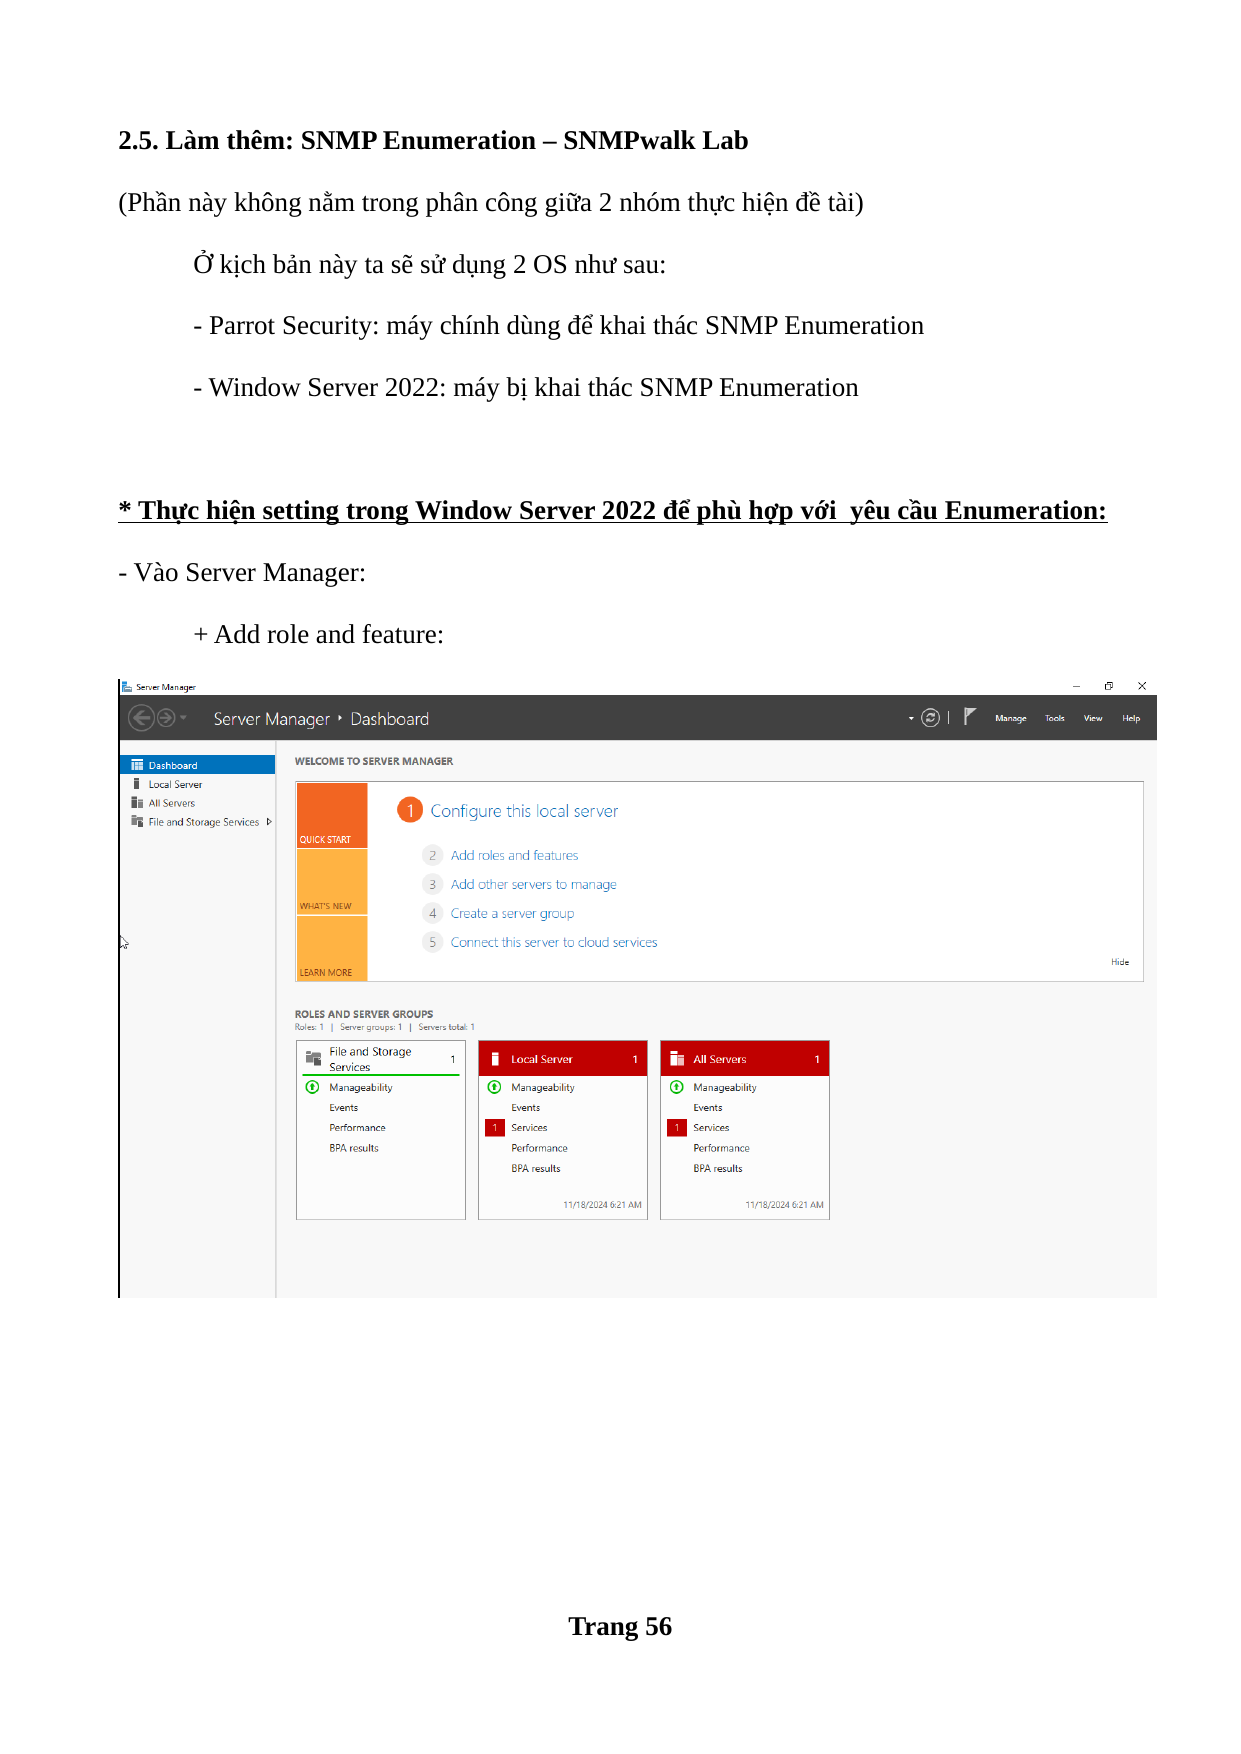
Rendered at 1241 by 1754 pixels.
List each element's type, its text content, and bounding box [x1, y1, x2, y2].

subtitle 2.5. Làm thêm: SNMP Enumeration – SNMPwalk Lab [118, 124, 1122, 156]
text + Add role and feature: [118, 618, 1122, 649]
text (Phần này không nằm trong phân công giữa 2 nhóm thực hiện đề tài) [118, 186, 1122, 217]
text Ở kịch bản này ta sẽ sử dụng 2 OS như sau: [118, 248, 1122, 279]
text - Parrot Security: máy chính dùng để khai thác SNMP Enumeration [118, 309, 1122, 341]
text - Window Server 2022: máy bị khai thác SNMP Enumeration [118, 371, 1122, 402]
text - Vào Server Manager: [118, 556, 1122, 587]
text * Thực hiện setting trong Window Server 2022 để phù hợp với yêu cầu Enumeration: [118, 494, 1122, 526]
picture [118, 679, 1157, 1298]
